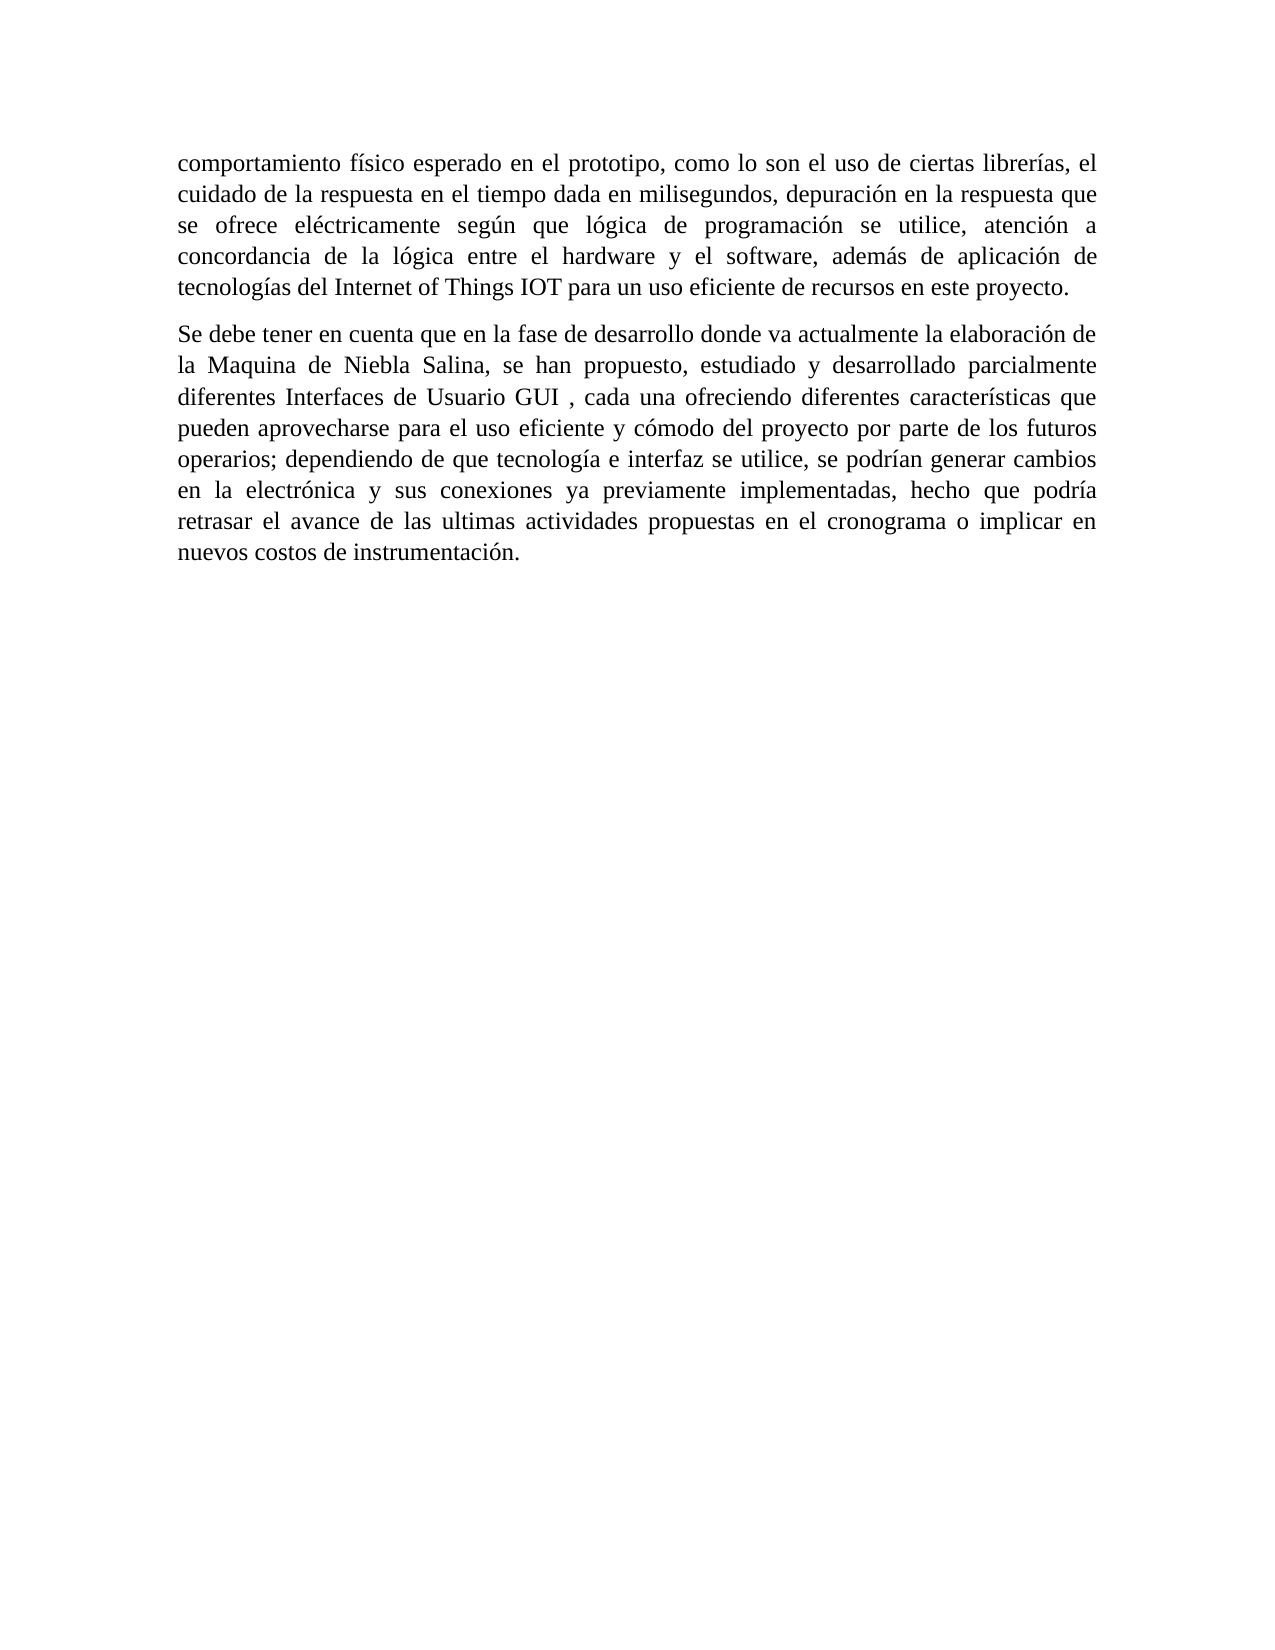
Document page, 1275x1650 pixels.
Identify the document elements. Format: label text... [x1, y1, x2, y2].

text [177, 148, 1098, 301]
text Se debe tener en cuenta que en la fase de desarrollo donde va actualmente la elaboración de la Maquina de Niebla Salina, se han propuesto, estudiado y desarrollado parcialmente diferentes Interfaces de Usuario GUI , cada una ofreciendo diferentes características que pueden aprovecharse para el uso eficiente y cómodo del proyecto por parte de los futuros operarios; dependiendo de que tecnología e interfaz se utilice, se podrían generar cambios en la electrónica y sus conexiones ya previamente implementadas, hecho que podría retrasar el avance de las ultimas actividades propuestas en el cronograma o implicar en nuevos costos de instrumentación. [177, 319, 1098, 566]
